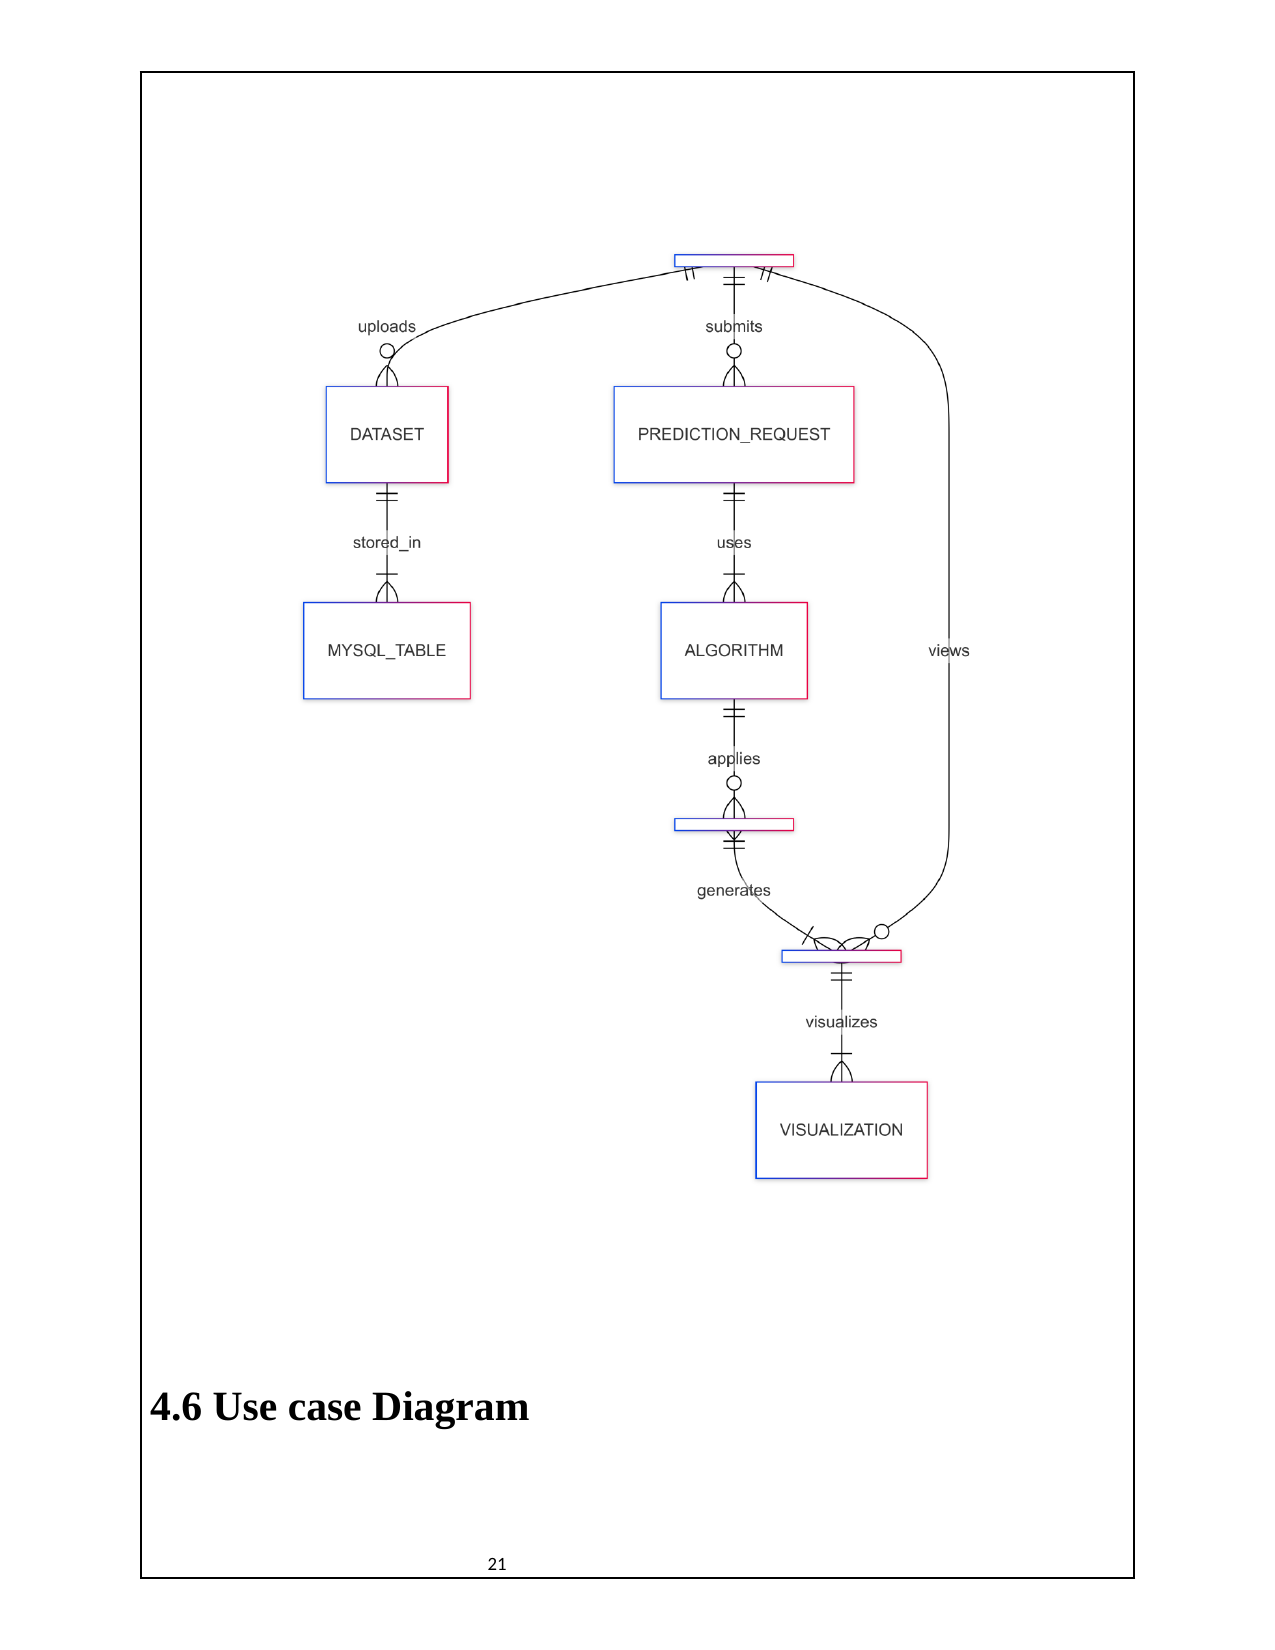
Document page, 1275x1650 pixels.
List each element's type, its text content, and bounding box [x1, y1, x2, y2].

picture [294, 245, 981, 1190]
list 4.6 Use case Diagram [150, 1382, 1125, 1429]
